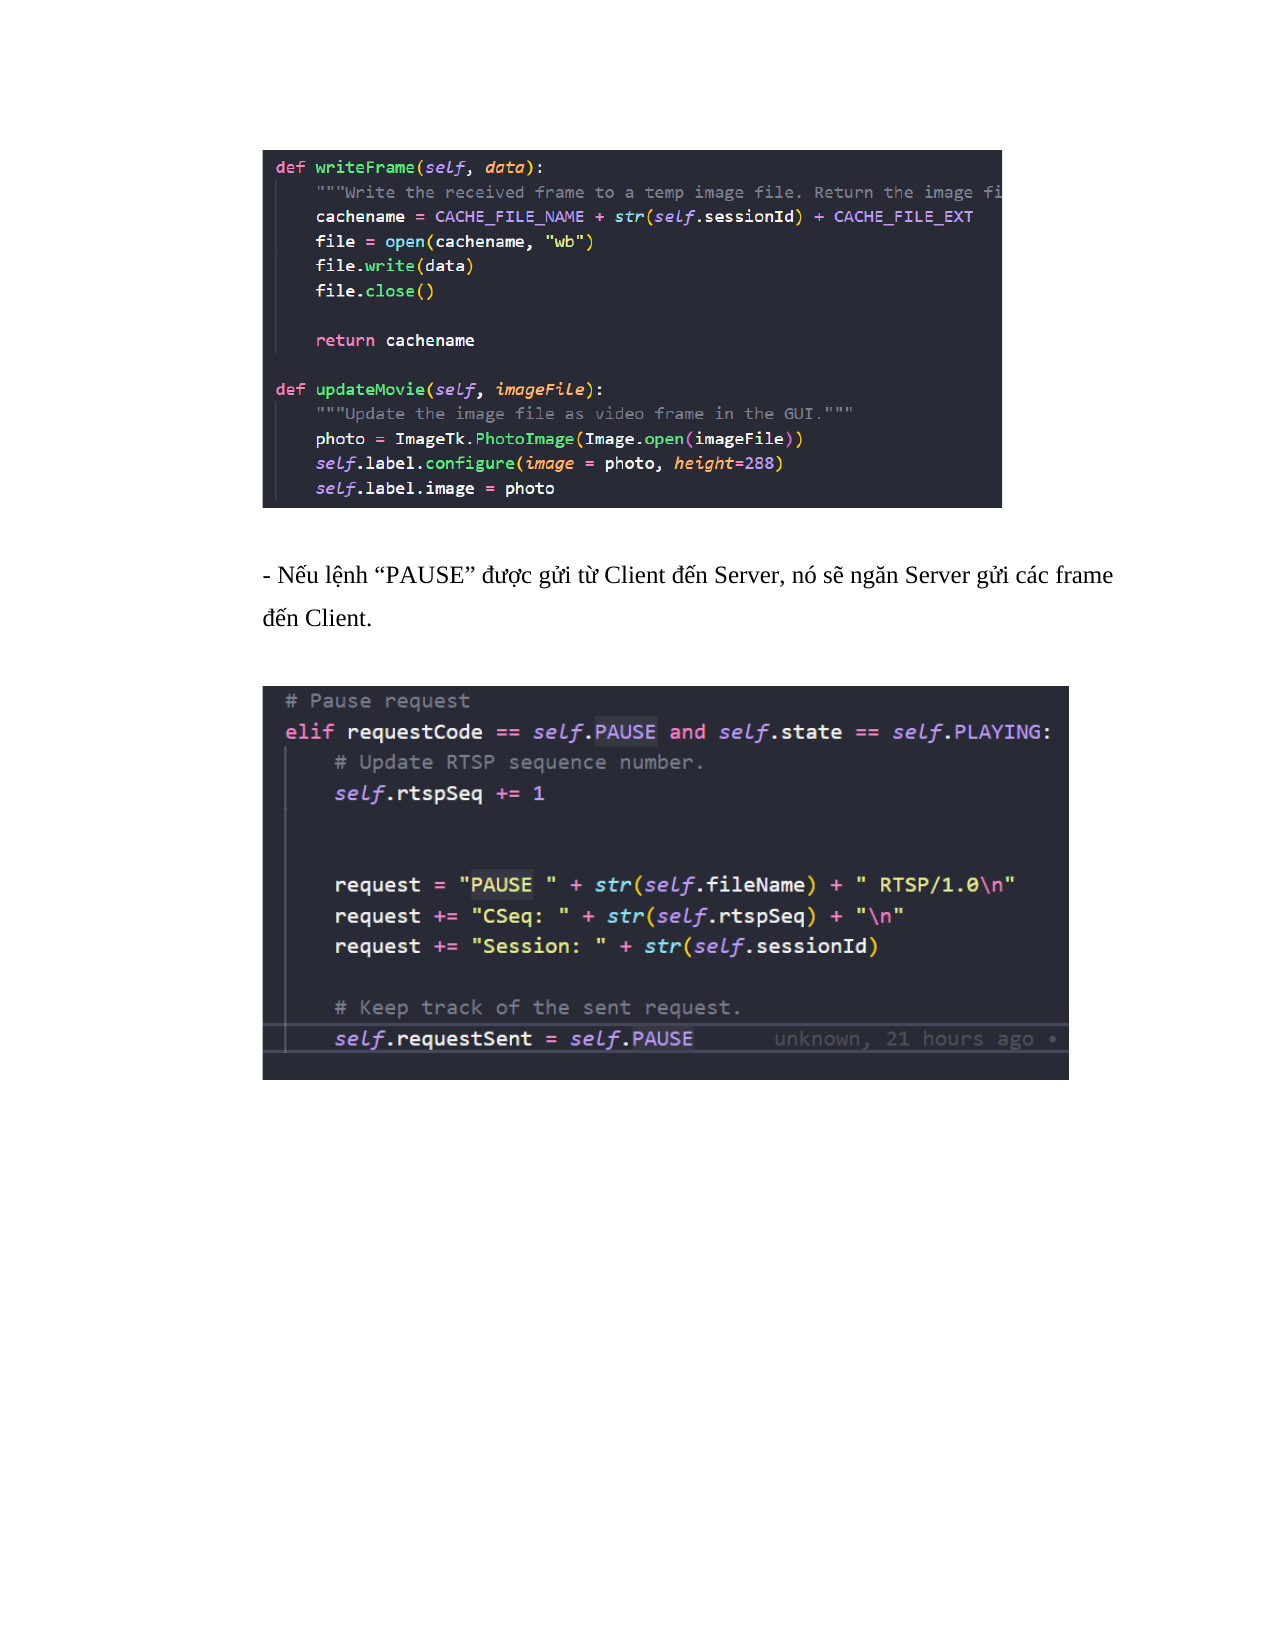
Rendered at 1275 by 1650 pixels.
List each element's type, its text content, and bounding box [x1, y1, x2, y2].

text - Nếu lệnh “PAUSE” được gửi từ Client đến Server, nó sẽ ngăn Server gửi các frame đến Client. [262, 560, 1125, 632]
picture [262, 150, 1003, 508]
picture [262, 686, 1069, 1080]
